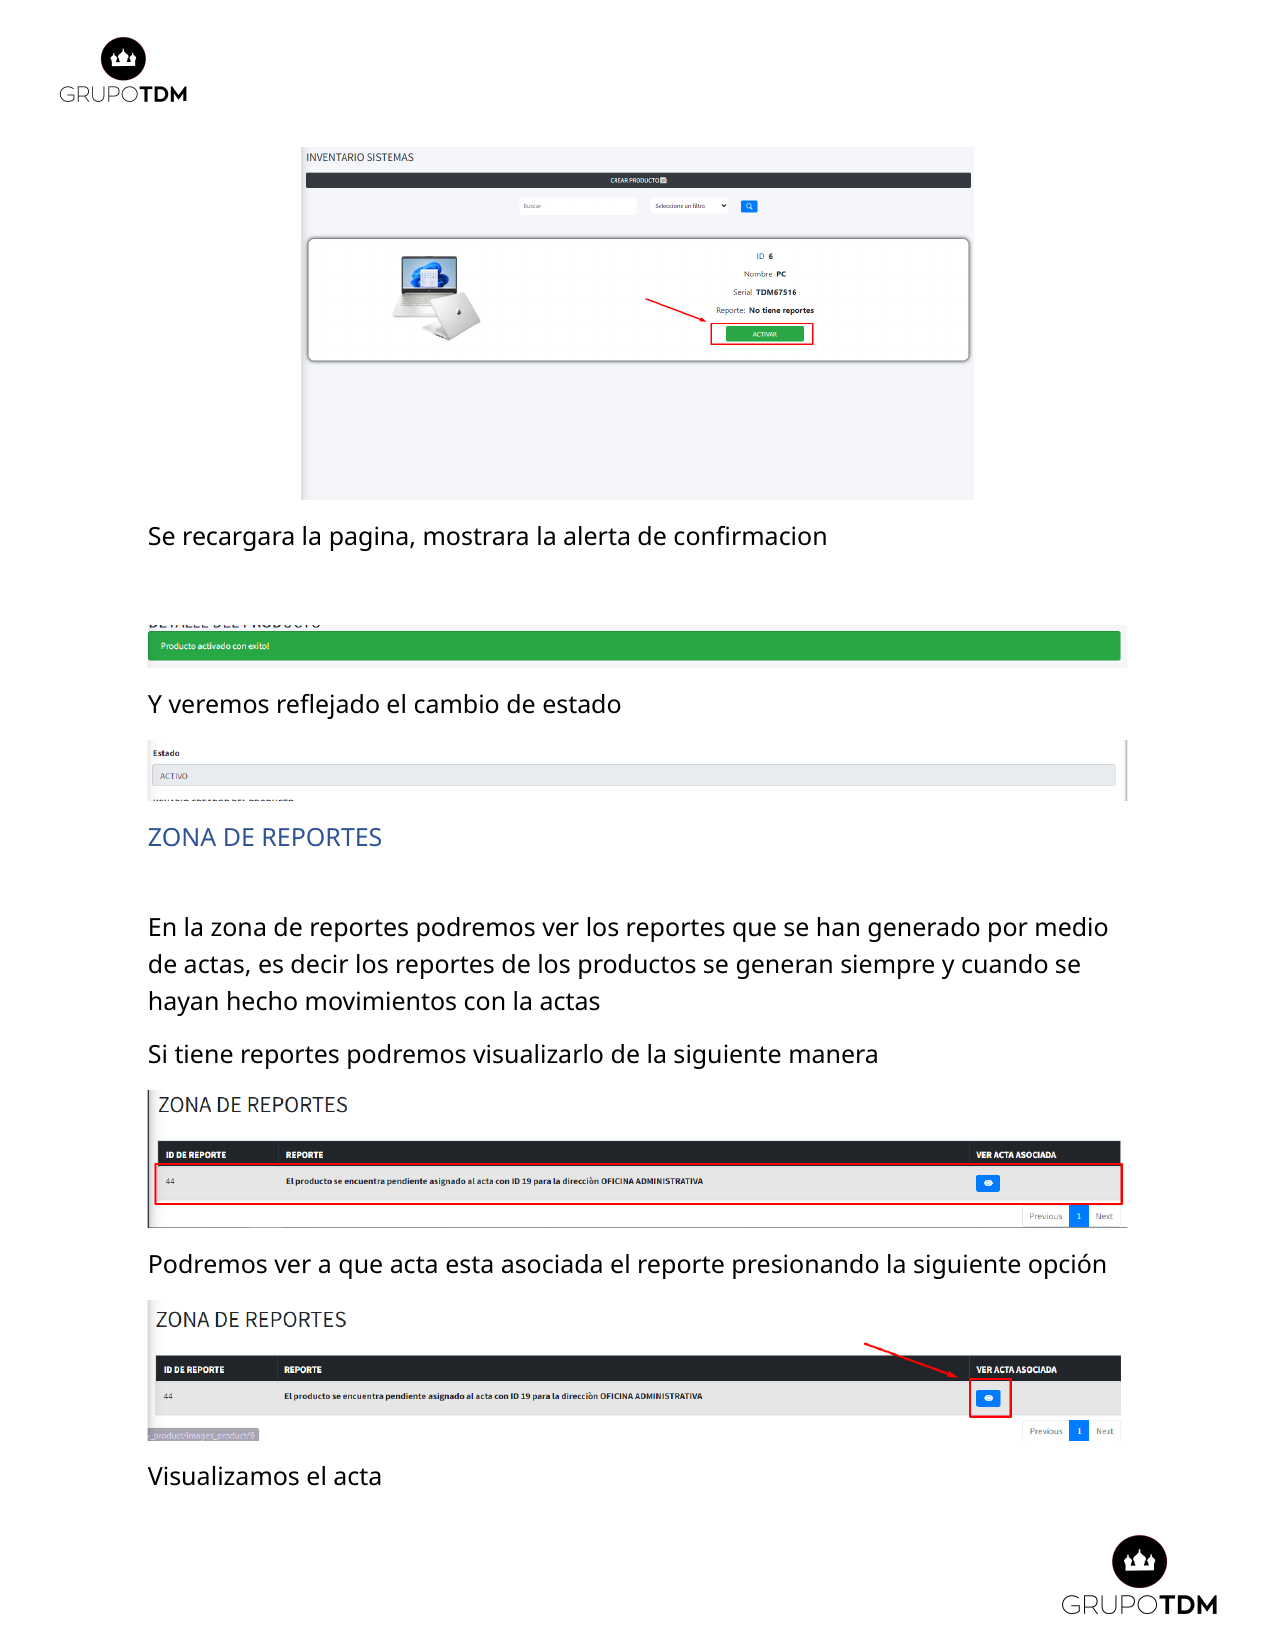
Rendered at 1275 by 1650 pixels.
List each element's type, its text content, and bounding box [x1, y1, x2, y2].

picture [147, 740, 1128, 801]
picture [147, 1090, 1128, 1228]
text Visualizamos el acta [148, 1459, 1127, 1493]
text Si tiene reportes podremos visualizarlo de la siguiente manera [148, 1037, 1127, 1071]
picture [147, 625, 1128, 668]
text Podremos ver a que acta esta asociada el reporte presionando la siguiente opción [148, 1247, 1127, 1281]
picture [51, 29, 196, 108]
picture [1054, 1527, 1227, 1622]
subtitle ZONA DE REPORTES [148, 819, 1127, 853]
text Se recargara la pagina, mostrara la alerta de confirmacion [148, 518, 1127, 552]
text En la zona de reportes podremos ver los reportes que se han generado por medio de actas, es decir los reportes de los productos se generan siempre y cuando se hayan hecho movimientos con la actas [148, 909, 1127, 1017]
text Y veremos reflejado el cambio de estado [148, 687, 1127, 721]
picture [147, 1300, 1128, 1441]
picture [301, 147, 974, 500]
